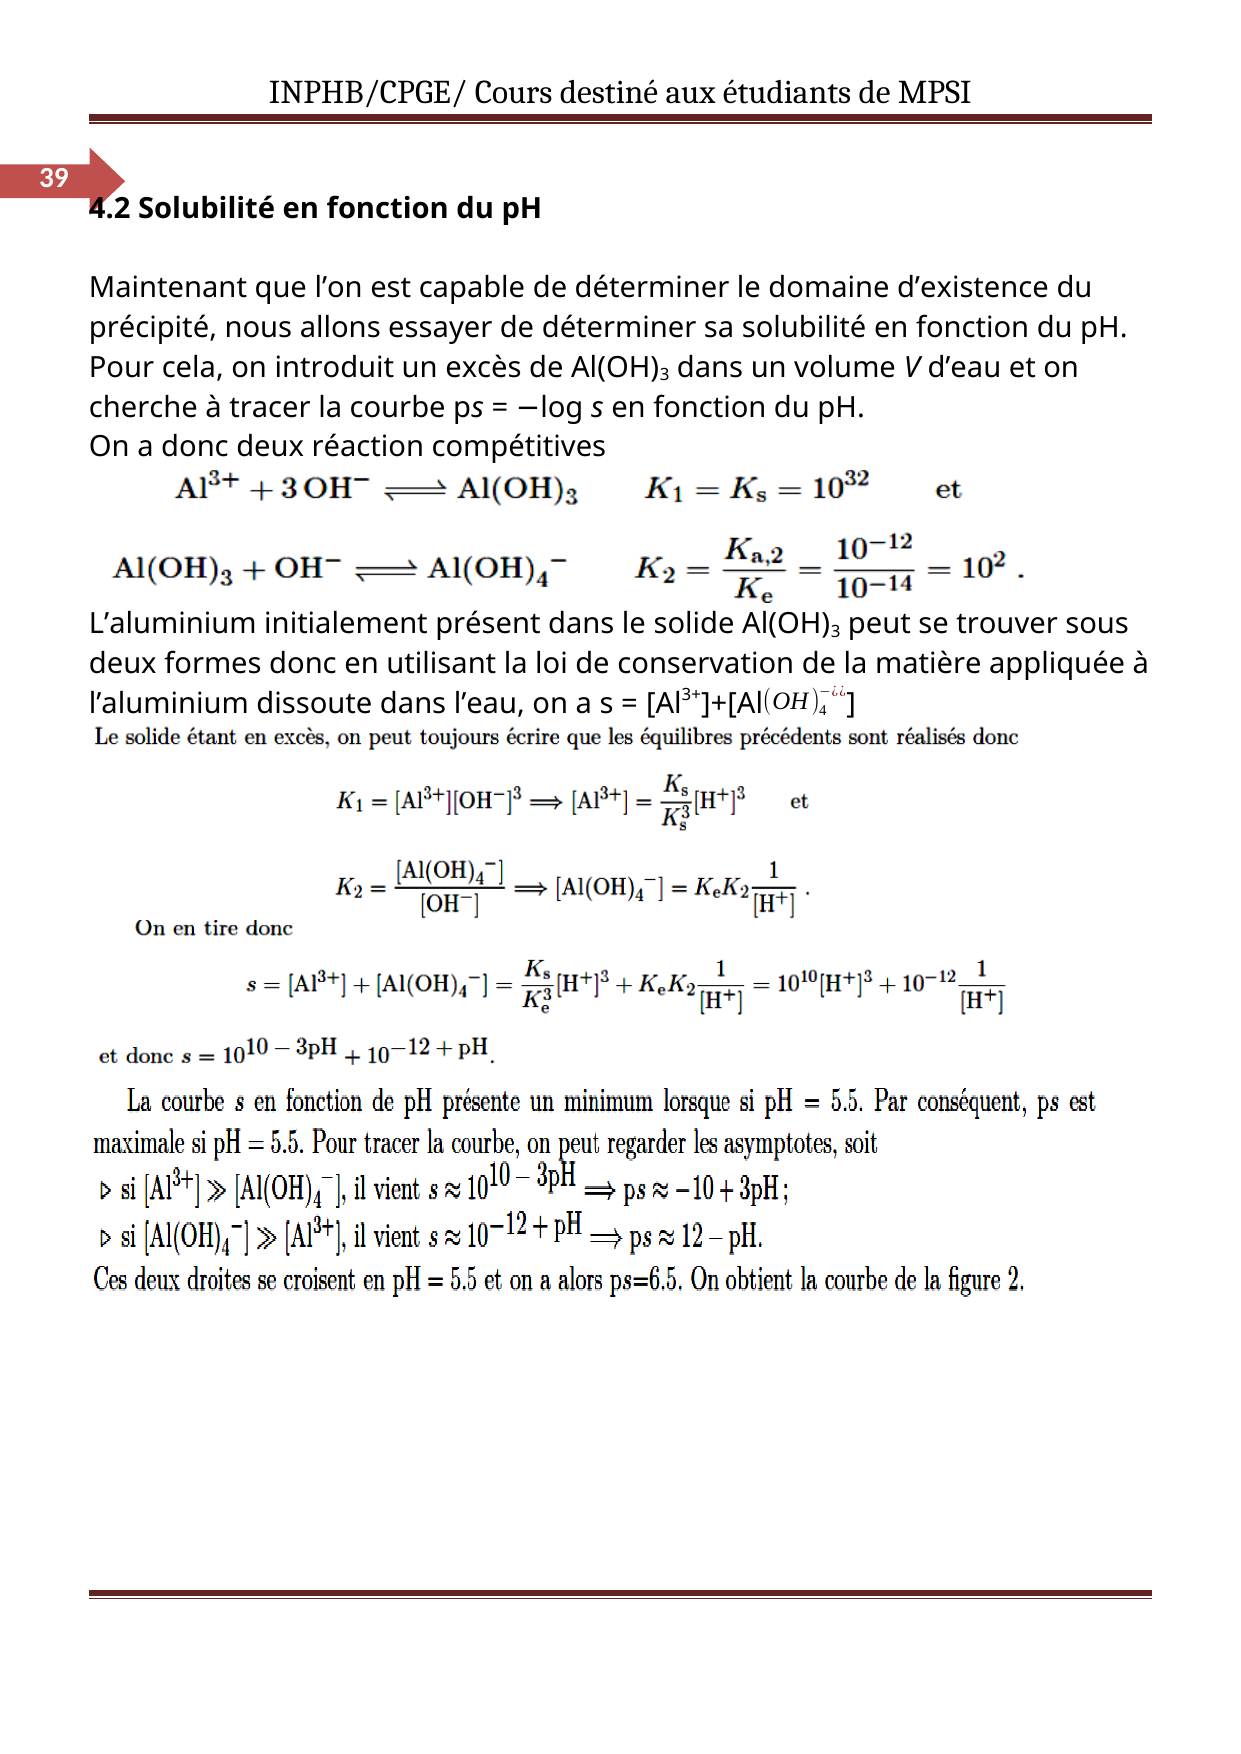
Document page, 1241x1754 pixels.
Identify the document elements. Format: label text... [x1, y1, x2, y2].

text 4.2 Solubilité en fonction du pH [89, 187, 1152, 227]
text Maintenant que l’on est capable de déterminer le domaine d’existence du précipité, nous allons essayer de déterminer sa solubilité en fonction du pH. Pour cela, on introduit un excès de Al(OH)3 dans un volume V d’eau et on cherche à tracer la courbe ps = −log s en fonction du pH. [89, 267, 1152, 426]
text L’aluminium initialement présent dans le solide Al(OH)3 peut se trouver sous deux formes donc en utilisant la loi de conservation de la matière appliquée à l’aluminium dissoute dans l’eau, on a s = [Al3+]+[Al] [89, 465, 1152, 722]
text On a donc deux réaction compétitives [89, 426, 1152, 465]
